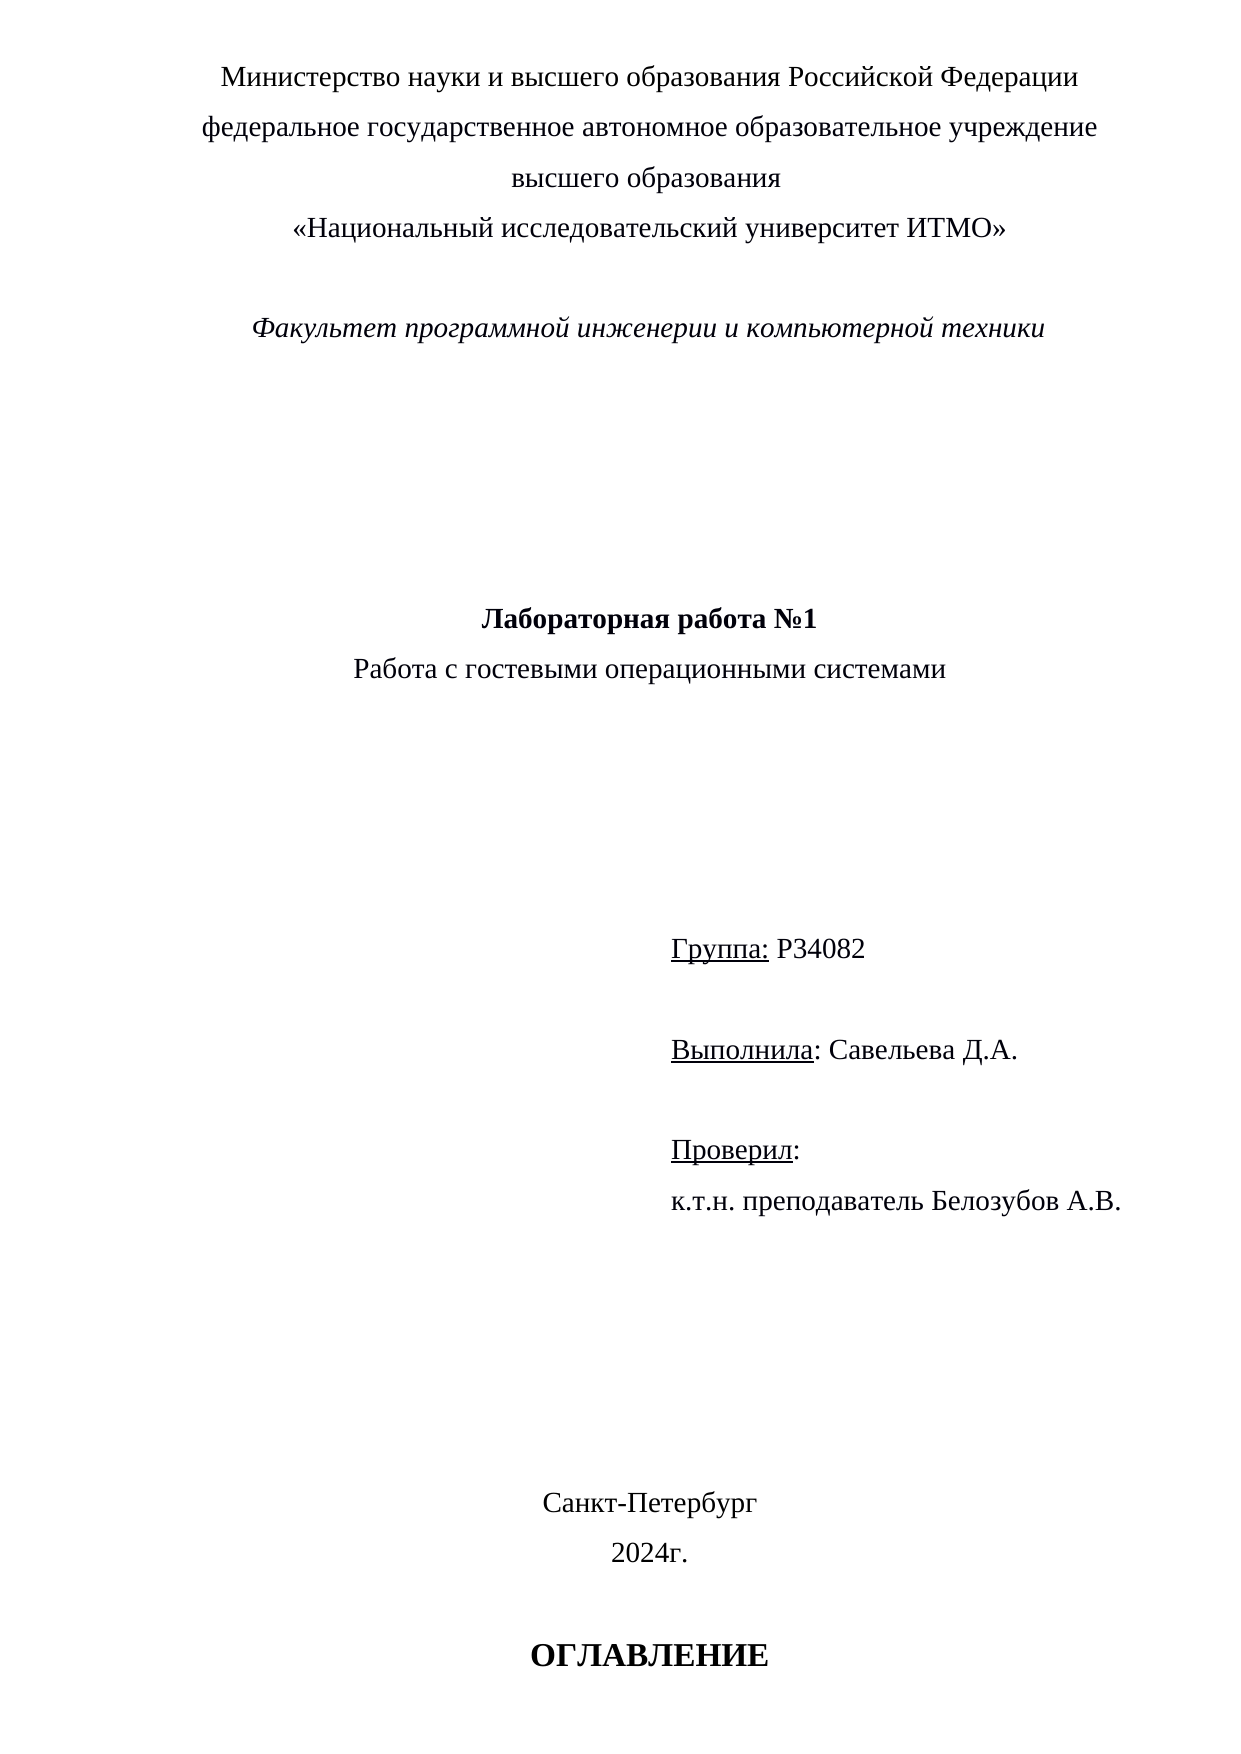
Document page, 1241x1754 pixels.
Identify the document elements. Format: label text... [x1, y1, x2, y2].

text Лабораторная работа №1 [177, 601, 1122, 635]
text Санкт-Петербург [177, 1485, 1122, 1518]
text «Национальный исследовательский университет ИТМО» [177, 210, 1122, 243]
text Выполнила: Савельева Д.А. [546, 1032, 1122, 1065]
text ОГЛАВЛЕНИЕ [177, 1636, 1122, 1674]
text 2024г. [177, 1535, 1122, 1568]
text Работа с гостевыми операционными системами [177, 652, 1122, 685]
text федеральное государственное автономное образовательное учреждение высшего образования [177, 109, 1122, 193]
text Министерство науки и высшего образования Российской Федерации [177, 59, 1122, 93]
text к.т.н. преподаватель Белозубов А.В. [546, 1183, 1122, 1216]
text Группа: P34082 [546, 931, 1122, 965]
text Проверил: [546, 1132, 1122, 1166]
text Факультет программной инженерии и компьютерной техники [177, 311, 1122, 344]
